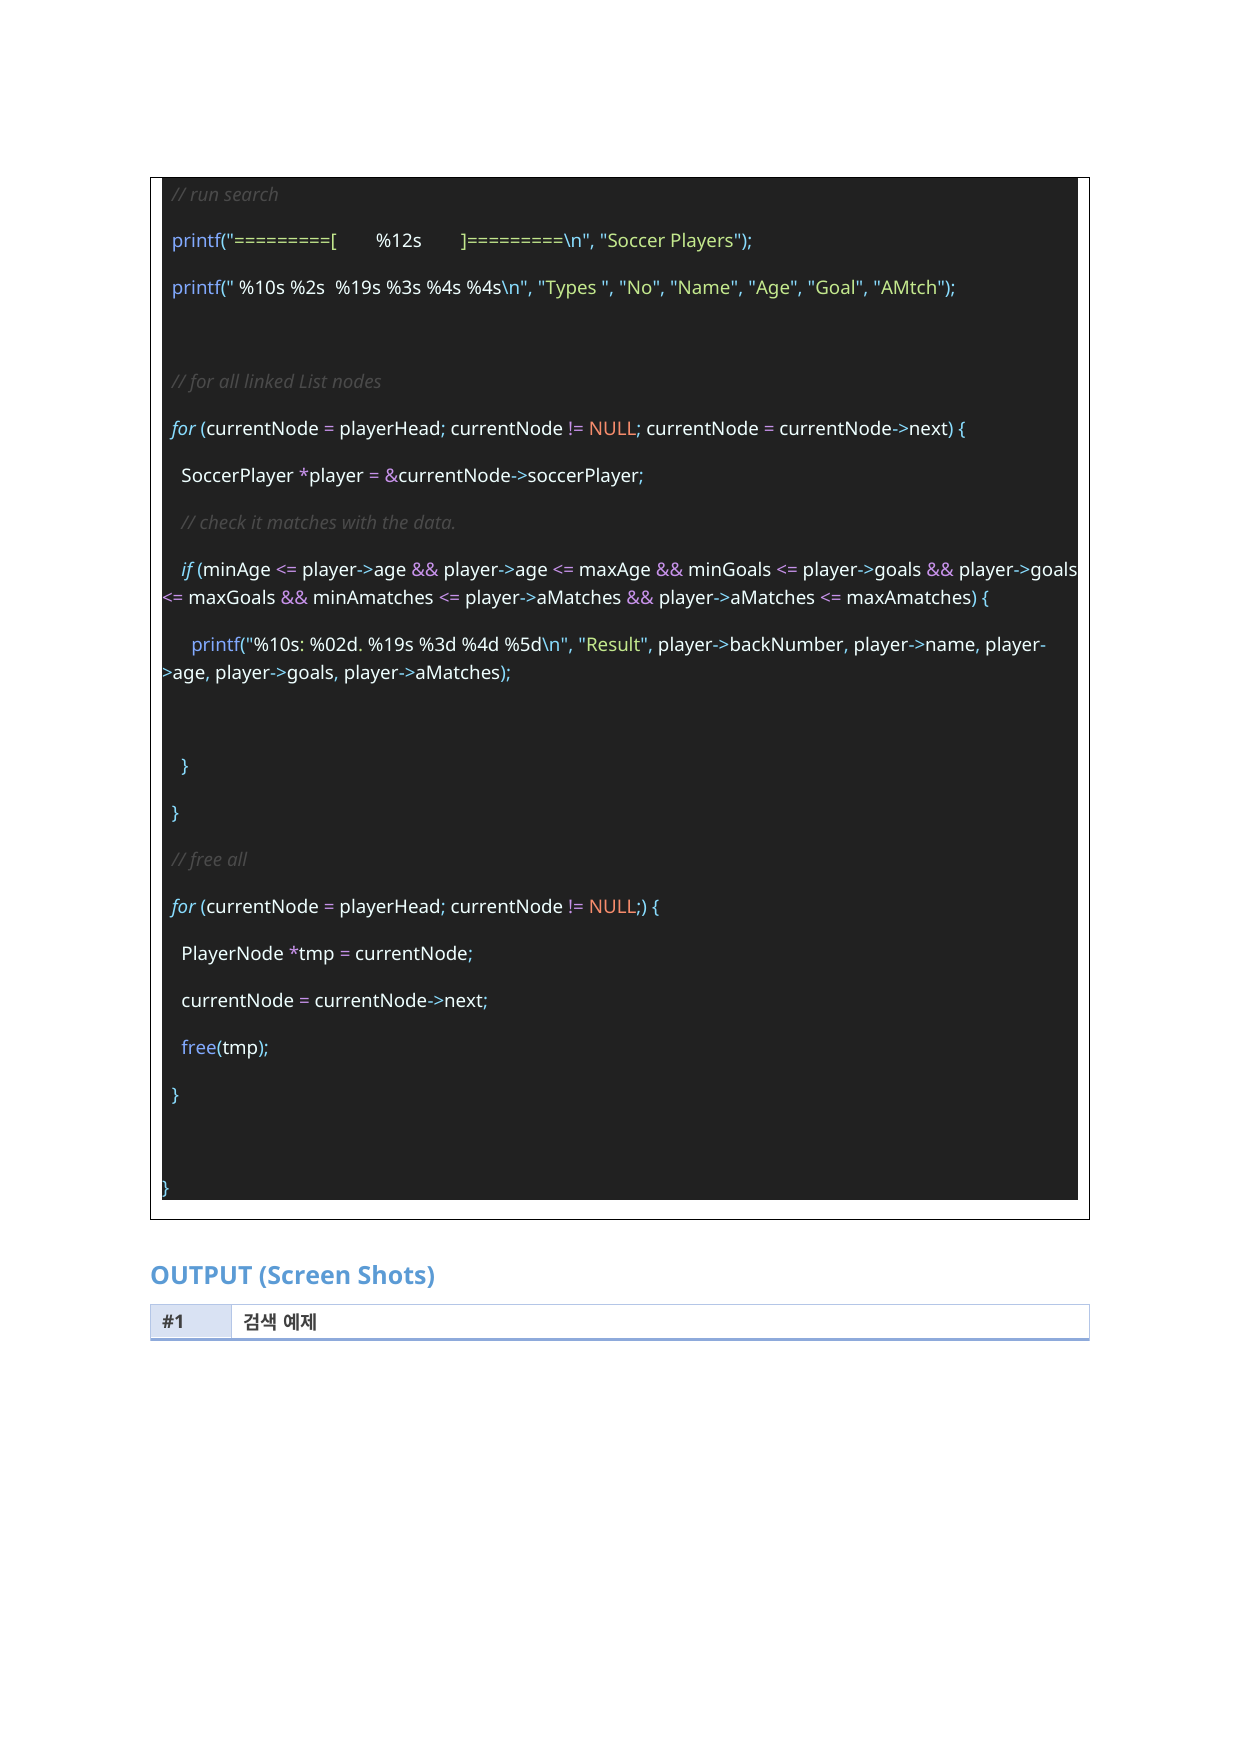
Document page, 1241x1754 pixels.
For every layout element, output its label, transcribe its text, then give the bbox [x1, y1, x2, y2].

table_header 검색 예제 [232, 1305, 1089, 1337]
table_header #1 [151, 1305, 231, 1337]
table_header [151, 178, 1089, 1219]
subtitle OUTPUT (Screen Shots) [150, 1257, 1090, 1291]
